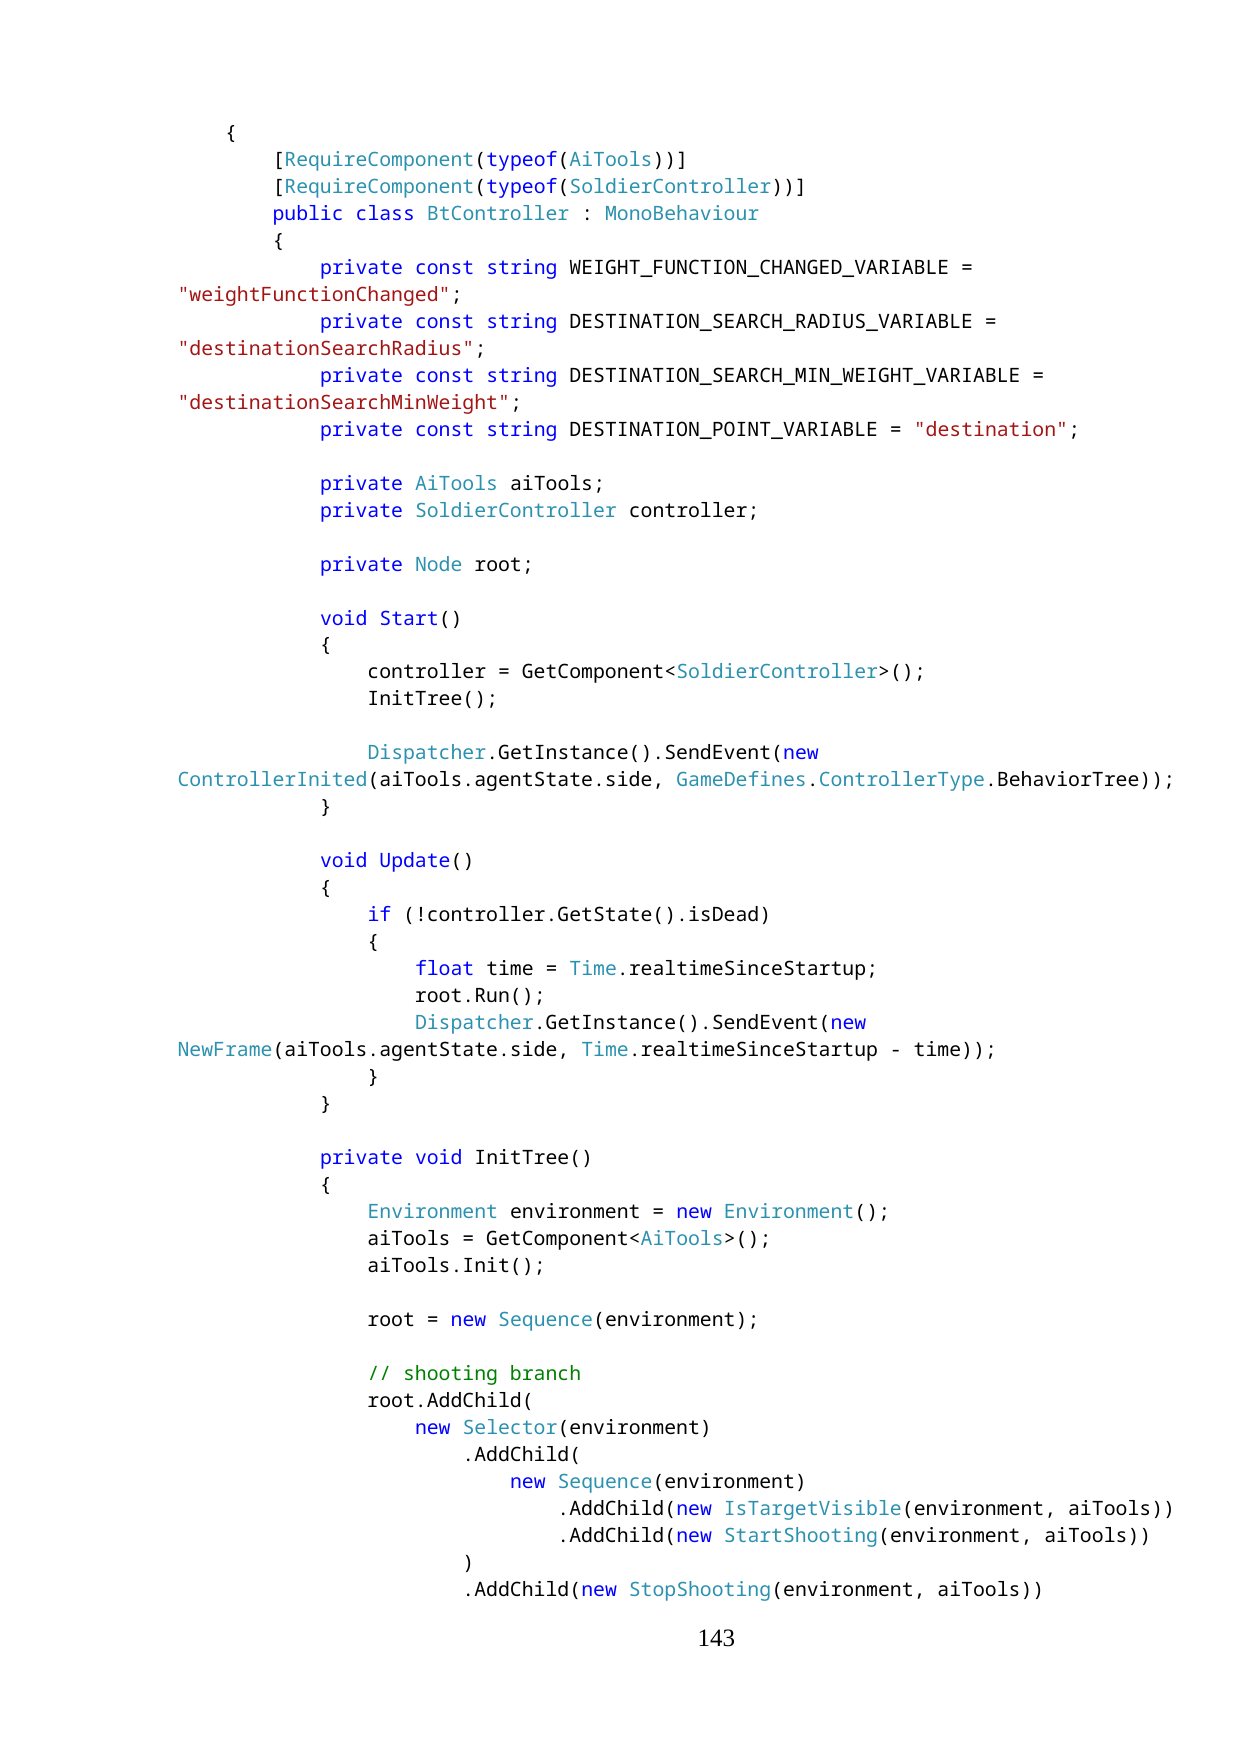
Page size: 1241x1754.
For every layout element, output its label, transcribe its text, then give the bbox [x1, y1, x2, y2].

text { [177, 118, 1181, 145]
text new Sequence(environment) [177, 1467, 1181, 1494]
text root = new Sequence(environment); [177, 1305, 1181, 1332]
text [177, 1494, 1181, 1521]
text new Selector(environment) [177, 1413, 1181, 1440]
text private const string DESTINATION_SEARCH_RADIUS_VARIABLE = "destinationSearchRadius"; [177, 307, 1181, 361]
text { [177, 631, 1181, 658]
text private void InitTree() [177, 1143, 1181, 1170]
text private AiTools aiTools; [177, 469, 1181, 496]
text root.AddChild( [177, 1386, 1181, 1413]
text public class BtController : MonoBehaviour [177, 199, 1181, 226]
text ) [177, 1548, 1181, 1575]
text private const string WEIGHT_FUNCTION_CHANGED_VARIABLE = "weightFunctionChanged"; [177, 253, 1181, 307]
text Dispatcher.GetInstance().SendEvent(new NewFrame(aiTools.agentState.side, Time.realtimeSinceStartup - time)); [177, 1008, 1181, 1062]
text [RequireComponent(typeof(SoldierController))] [177, 172, 1181, 199]
text { [177, 1170, 1181, 1197]
text .AddChild(new StartShooting(environment, aiTools)) [177, 1521, 1181, 1548]
text void Update() [177, 847, 1181, 873]
text } [177, 793, 1181, 819]
text aiTools = GetComponent<AiTools>(); [177, 1224, 1181, 1251]
text { [177, 226, 1181, 253]
text InitTree(); [177, 685, 1181, 712]
text if (!controller.GetState().isDead) [177, 901, 1181, 927]
text } [177, 1062, 1181, 1089]
text root.Run(); [177, 981, 1181, 1008]
text private const string DESTINATION_POINT_VARIABLE = "destination"; [177, 415, 1181, 442]
text } [177, 1089, 1181, 1116]
text float time = Time.realtimeSinceStartup; [177, 954, 1181, 981]
text { [177, 873, 1181, 901]
text [RequireComponent(typeof(AiTools))] [177, 145, 1181, 172]
text { [177, 927, 1181, 954]
text Environment environment = new Environment(); [177, 1197, 1181, 1224]
text void Start() [177, 604, 1181, 631]
text Dispatcher.GetInstance().SendEvent(new ControllerInited(aiTools.agentState.side, GameDefines.ControllerType.BehaviorTree)); [177, 739, 1181, 793]
text private Node root; [177, 550, 1181, 577]
text private const string DESTINATION_SEARCH_MIN_WEIGHT_VARIABLE = "destinationSearchMinWeight"; [177, 361, 1181, 415]
text .AddChild( [177, 1440, 1181, 1467]
text aiTools.Init(); [177, 1251, 1181, 1278]
text private SoldierController controller; [177, 496, 1181, 523]
text // shooting branch [177, 1359, 1181, 1386]
text controller = GetComponent<SoldierController>(); [177, 658, 1181, 685]
text .AddChild(new StopShooting(environment, aiTools)) [177, 1575, 1181, 1602]
